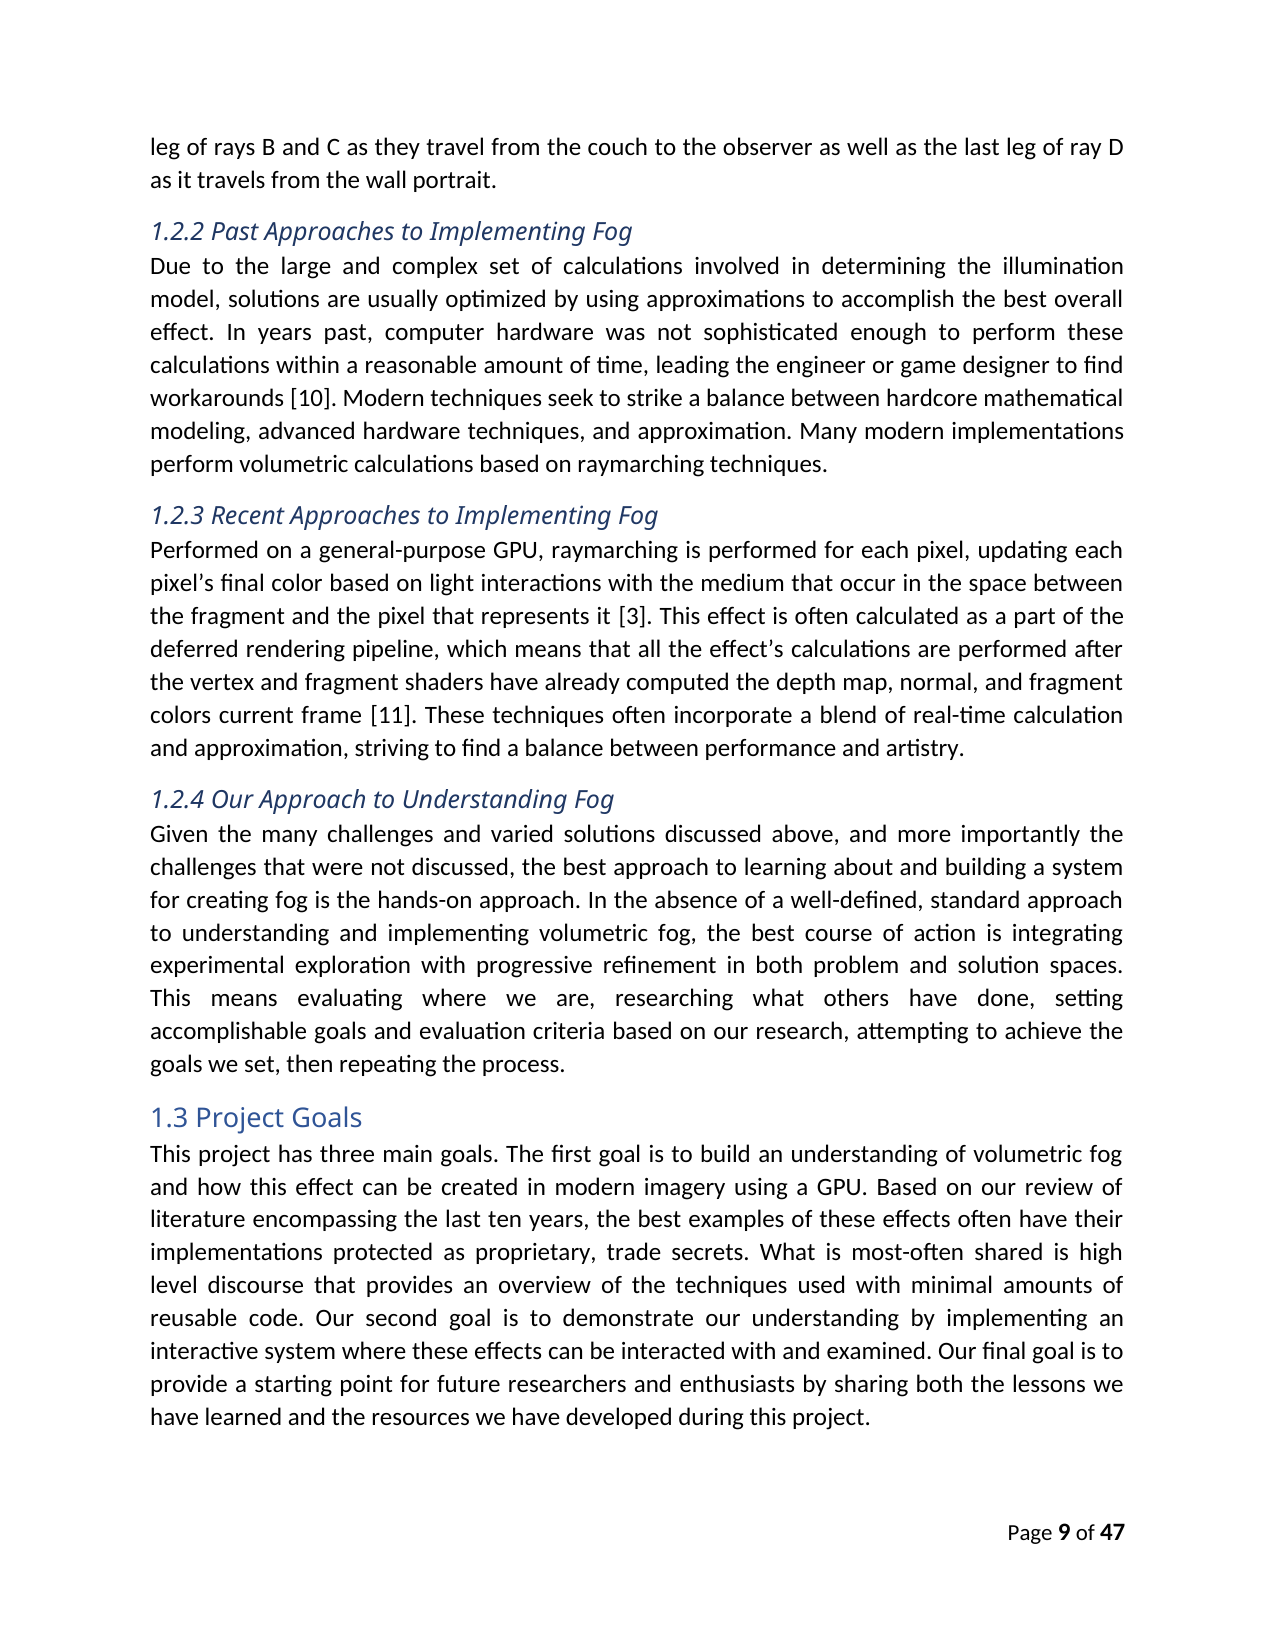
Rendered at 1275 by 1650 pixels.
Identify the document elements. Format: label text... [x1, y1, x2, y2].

subtitle 1.2.4 Our Approach to Understanding Fog [150, 781, 1125, 815]
subtitle 1.2.2 Past Approaches to Implementing Fog [150, 213, 1125, 248]
text Performed on a general-purpose GPU, raymarching is performed for each pixel, updating each pixel’s final color based on light interactions with the medium that occur in the space between the fragment and the pixel that represents it [3]. This effect is often calculated as a part of the deferred rendering pipeline, which means that all the effect’s calculations are performed after the vertex and fragment shaders have already computed the depth map, normal, and fragment colors current frame [11]. These techniques often incorporate a blend of real-time calculation and approximation, striving to find a balance between performance and artistry. [150, 534, 1125, 762]
subtitle 1.2.3 Recent Approaches to Implementing Fog [150, 497, 1125, 531]
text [150, 131, 1125, 194]
text This project has three main goals. The first goal is to build an understanding of volumetric fog and how this effect can be created in modern imagery using a GPU. Based on our review of literature encompassing the last ten years, the best examples of these effects often have their implementations protected as proprietary, trade secrets. What is most-often shared is high level discourse that provides an overview of the techniques used with minimal amounts of reusable code. Our second goal is to demonstrate our understanding by implementing an interactive system where these effects can be interacted with and examined. Our final goal is to provide a starting point for future researchers and enthusiasts by sharing both the lessons we have learned and the resources we have developed during this project. [150, 1138, 1125, 1432]
subtitle 1.3 Project Goals [150, 1098, 1125, 1135]
text Given the many challenges and varied solutions discussed above, and more importantly the challenges that were not discussed, the best approach to learning about and building a system for creating fog is the hands-on approach. In the absence of a well-defined, standard approach to understanding and implementing volumetric fog, the best course of action is integrating experimental exploration with progressive refinement in both problem and solution spaces. This means evaluating where we are, researching what others have done, setting accomplishable goals and evaluation criteria based on our research, attempting to achieve the goals we set, then repeating the process. [150, 818, 1125, 1079]
text Due to the large and complex set of calculations involved in determining the illumination model, solutions are usually optimized by using approximations to accomplish the best overall effect. In years past, computer hardware was not sophisticated enough to perform these calculations within a reasonable amount of time, leading the engineer or game designer to find workarounds [10]. Modern techniques seek to strike a balance between hardcore mathematical modeling, advanced hardware techniques, and approximation. Many modern implementations perform volumetric calculations based on raymarching techniques. [150, 250, 1125, 478]
